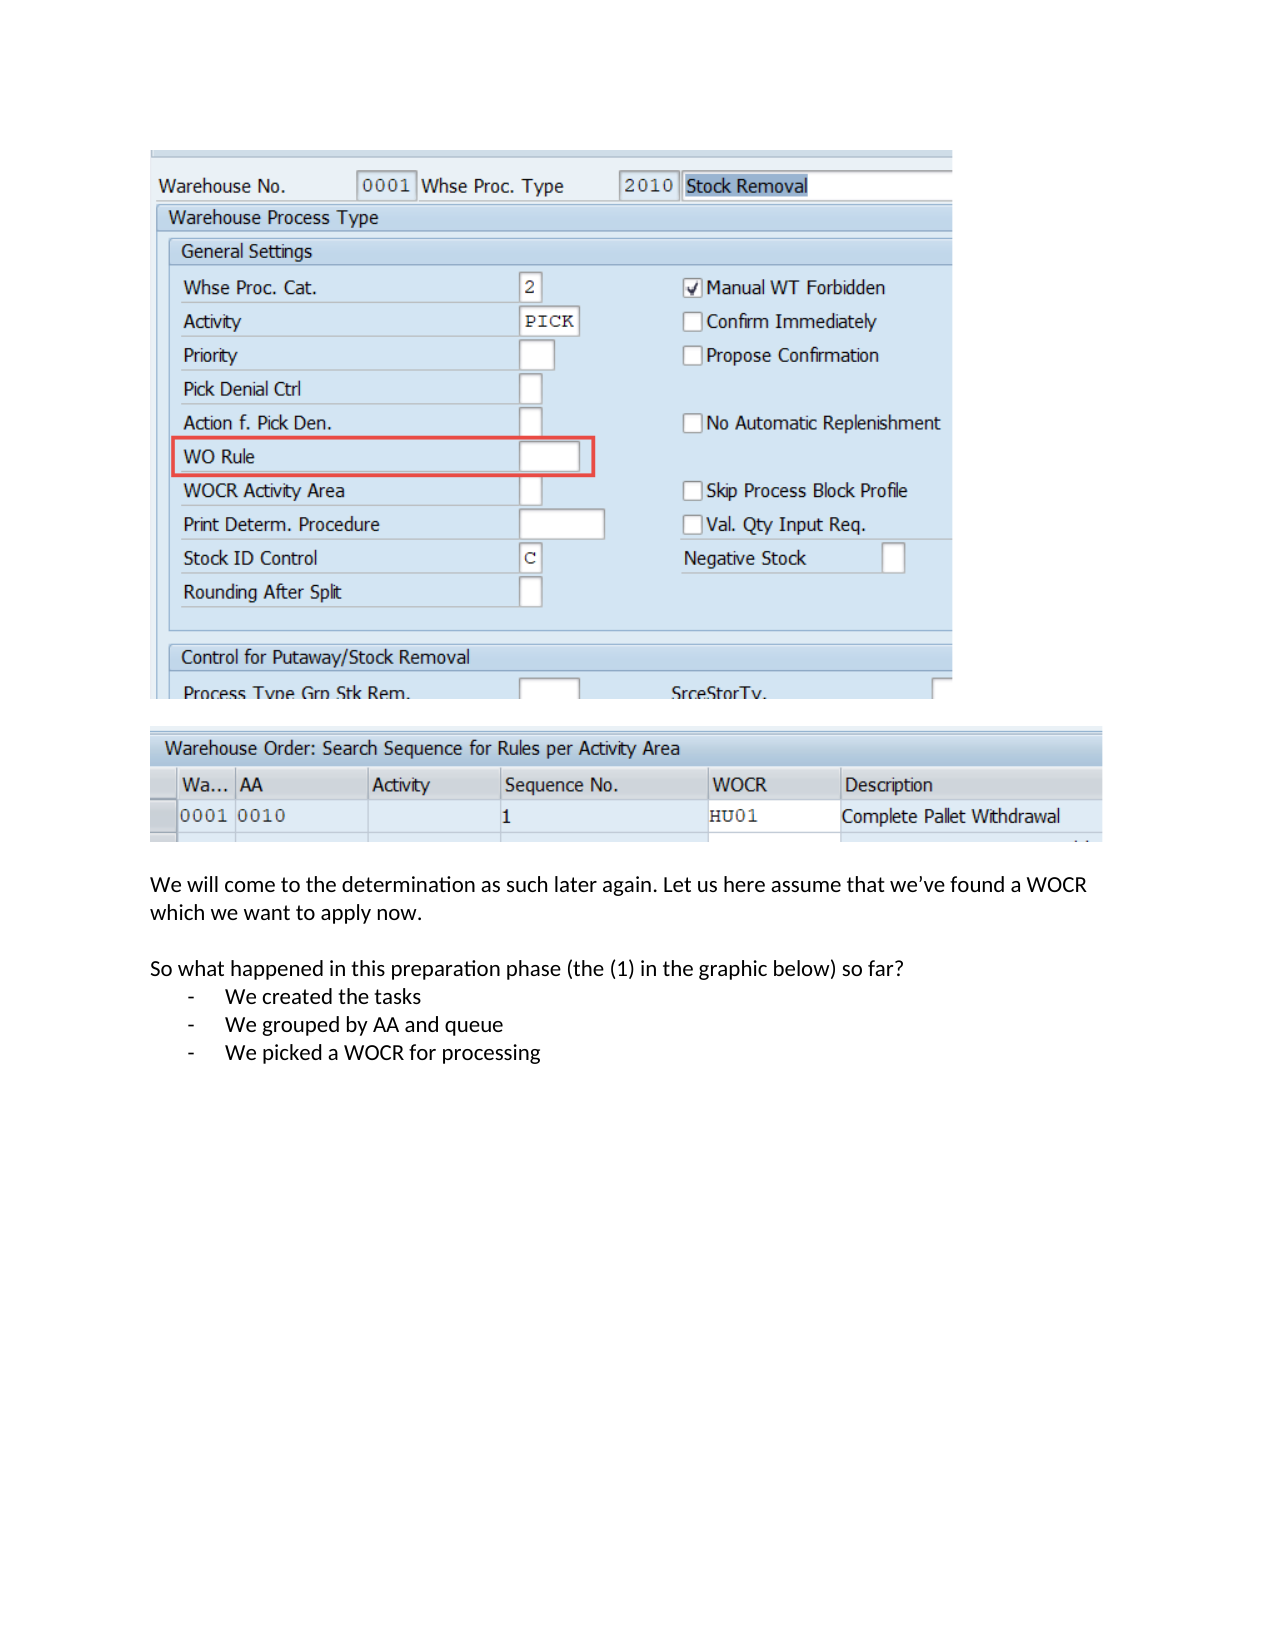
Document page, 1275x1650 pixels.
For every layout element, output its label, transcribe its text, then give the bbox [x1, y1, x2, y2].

list We created the tasks [187, 982, 1125, 1010]
text So what happened in this preparation phase (the (1) in the graphic below) so far? [150, 954, 1125, 982]
picture [150, 726, 1103, 842]
picture [150, 150, 953, 699]
list We grouped by AA and queue [187, 1010, 1125, 1038]
text We will come to the determination as such later again. Let us here assume that we’ve found a WOCR which we want to apply now. [150, 870, 1125, 926]
list We picked a WOCR for processing [187, 1038, 1125, 1066]
